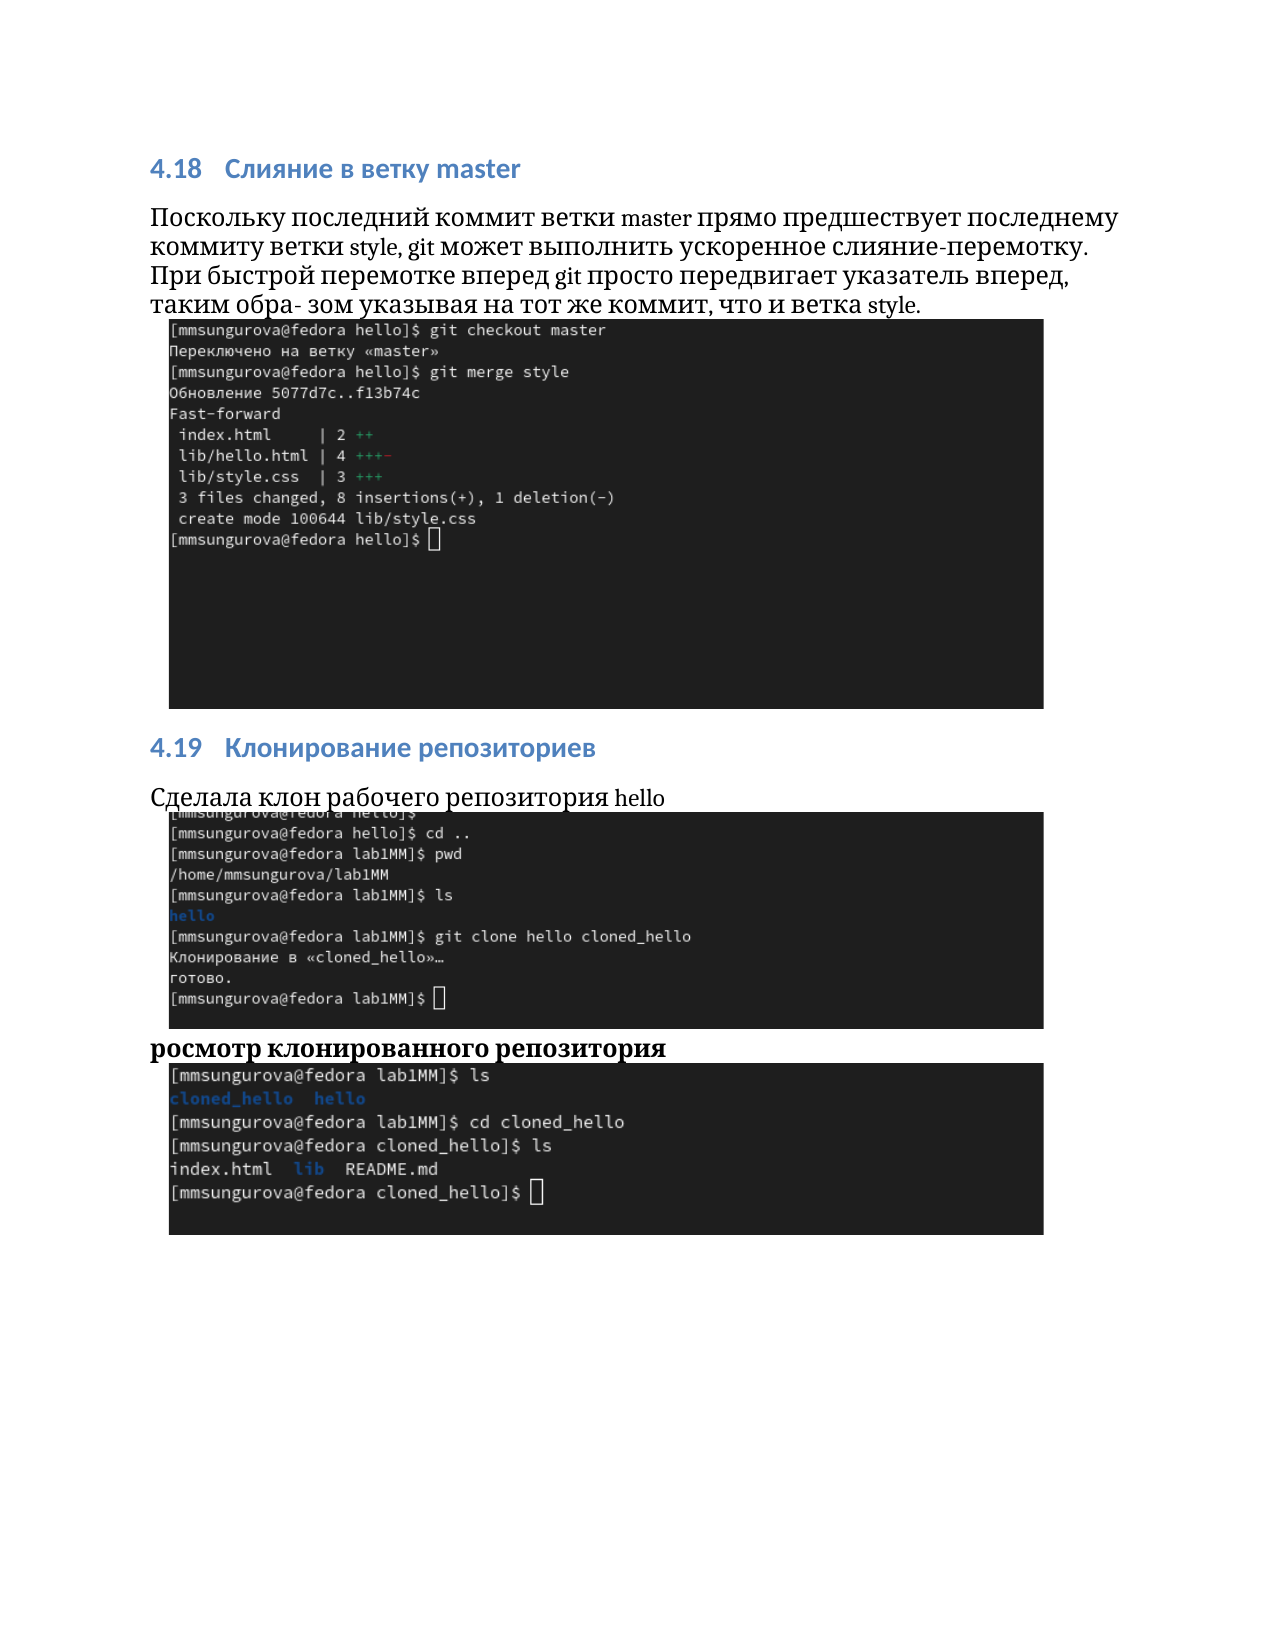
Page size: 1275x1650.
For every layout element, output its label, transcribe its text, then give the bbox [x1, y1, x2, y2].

picture [168, 319, 1044, 709]
picture [168, 1063, 1044, 1235]
subtitle 4.18 Слияние в ветку master [150, 150, 1125, 186]
picture [168, 812, 1044, 1029]
subtitle 4.19 Клонирование репозиториев [150, 729, 1125, 765]
